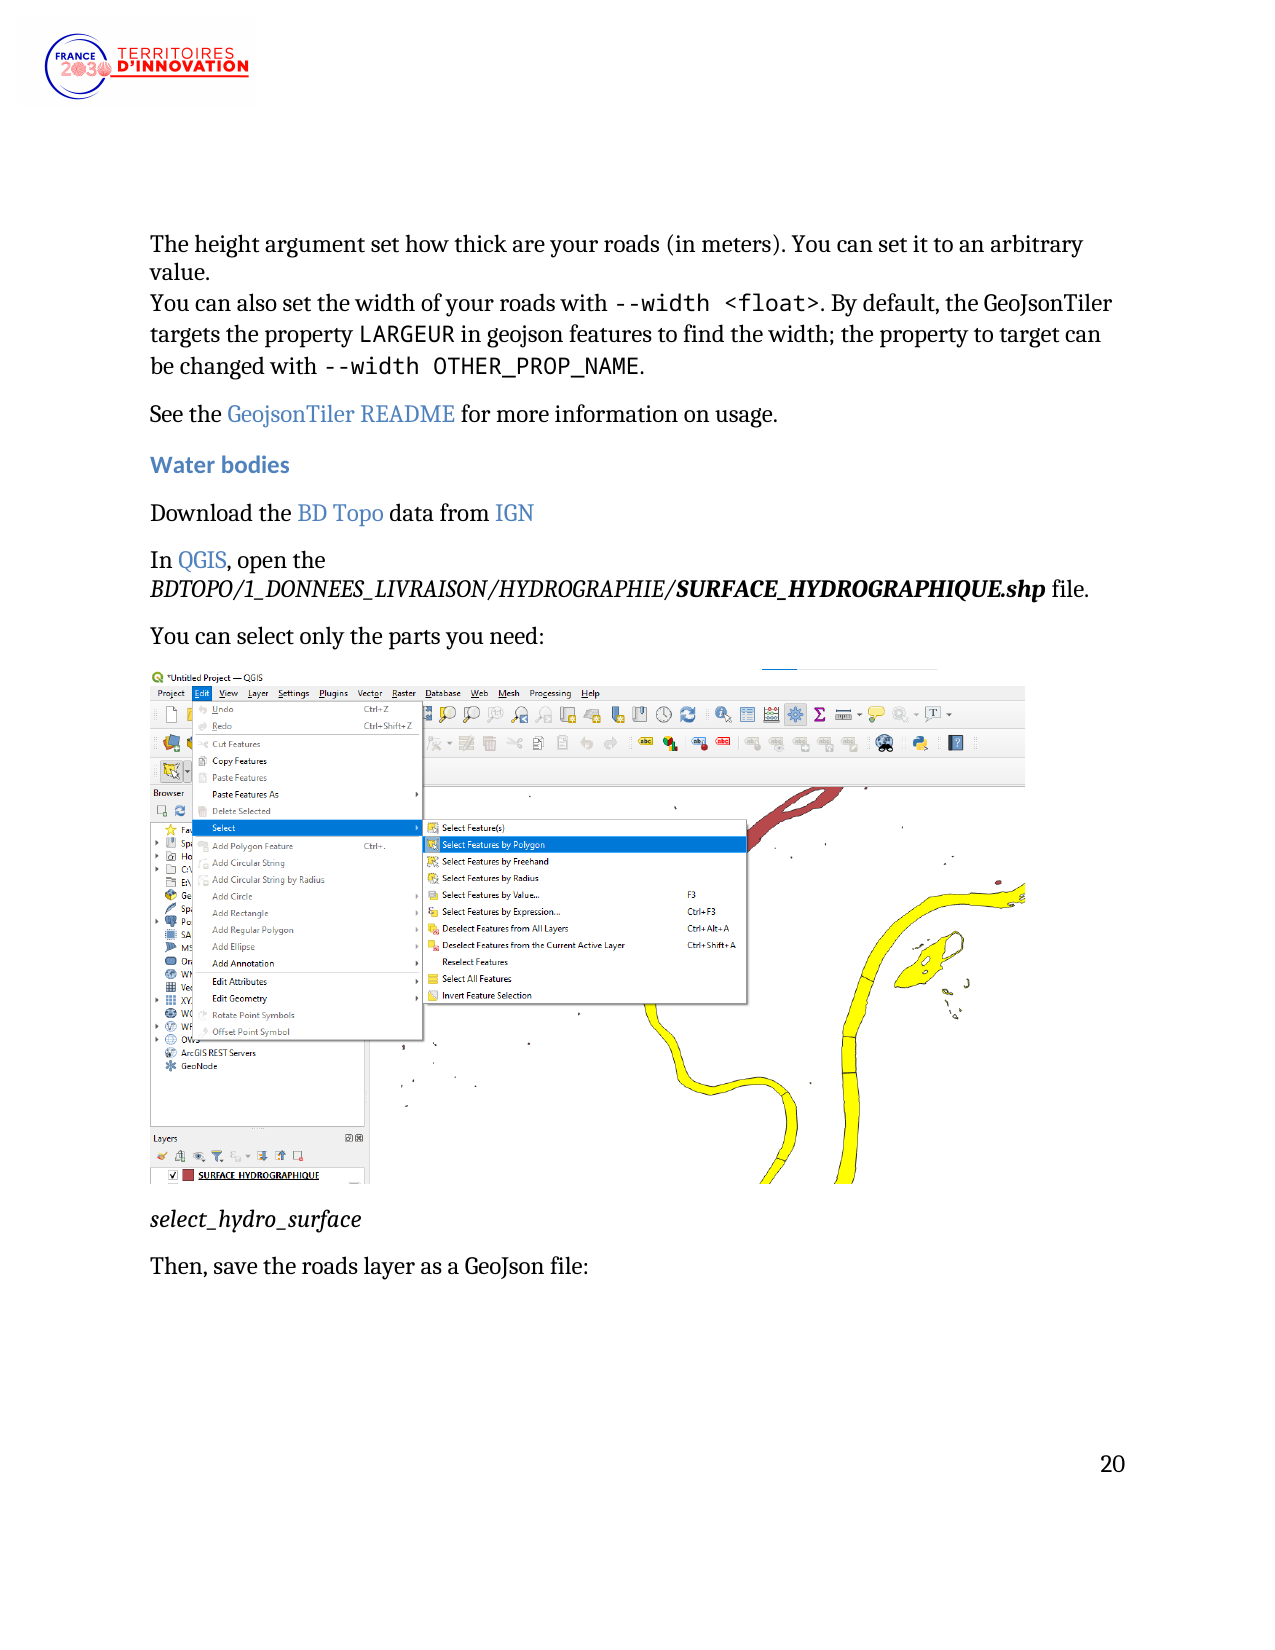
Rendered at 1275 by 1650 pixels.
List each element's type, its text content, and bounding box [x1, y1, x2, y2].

picture [16, 17, 257, 106]
text In QGIS, open the BDTOPO/1_DONNEES_LIVRAISON/HYDROGRAPHIE/SURFACE_HYDROGRAPHIQUE.shp file. [150, 546, 1125, 603]
text See the GeojsonTiler README for more information on usage. [150, 399, 1125, 428]
text The height argument set how thick are your roads (in meters). You can set it to an arbitrary value. You can also set the width of your roads with --width <float>. By default, the GeoJsonTiler targets the property LARGEUR in geojson features to find the width; the property to target can be changed with --width OTHER_PROP_NAME. [150, 229, 1125, 381]
text select_hydro_surface [150, 1205, 1125, 1233]
text Download the BD Topo data from IGN [150, 498, 1125, 527]
picture [150, 669, 1025, 1184]
subtitle Water bodies [150, 449, 1125, 480]
text Then, save the roads layer as a GeoJson file: [150, 1252, 1125, 1281]
text You can select only the parts you need: [150, 622, 1125, 651]
